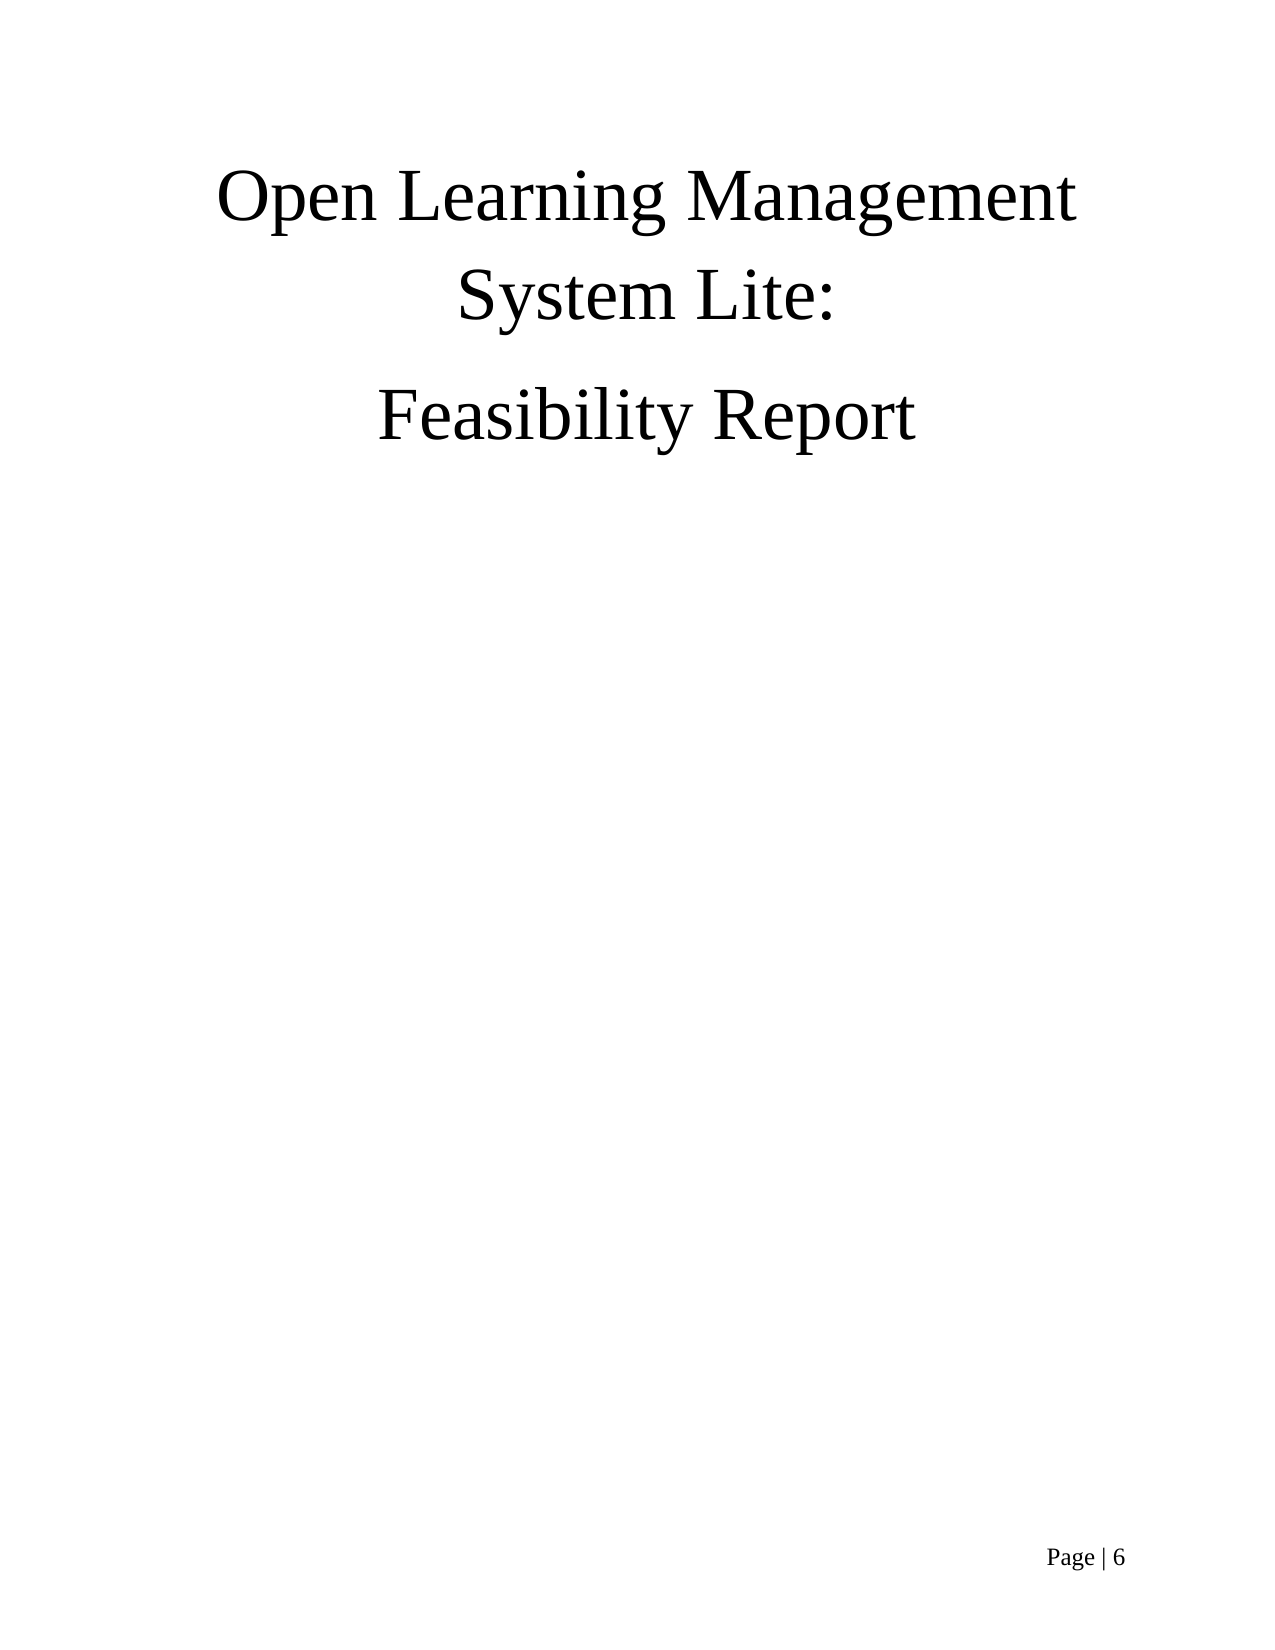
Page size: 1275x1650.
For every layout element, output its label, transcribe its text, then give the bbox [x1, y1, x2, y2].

subtitle Feasibility Report [169, 369, 1125, 455]
title Open Learning Management System Lite: [169, 150, 1125, 335]
